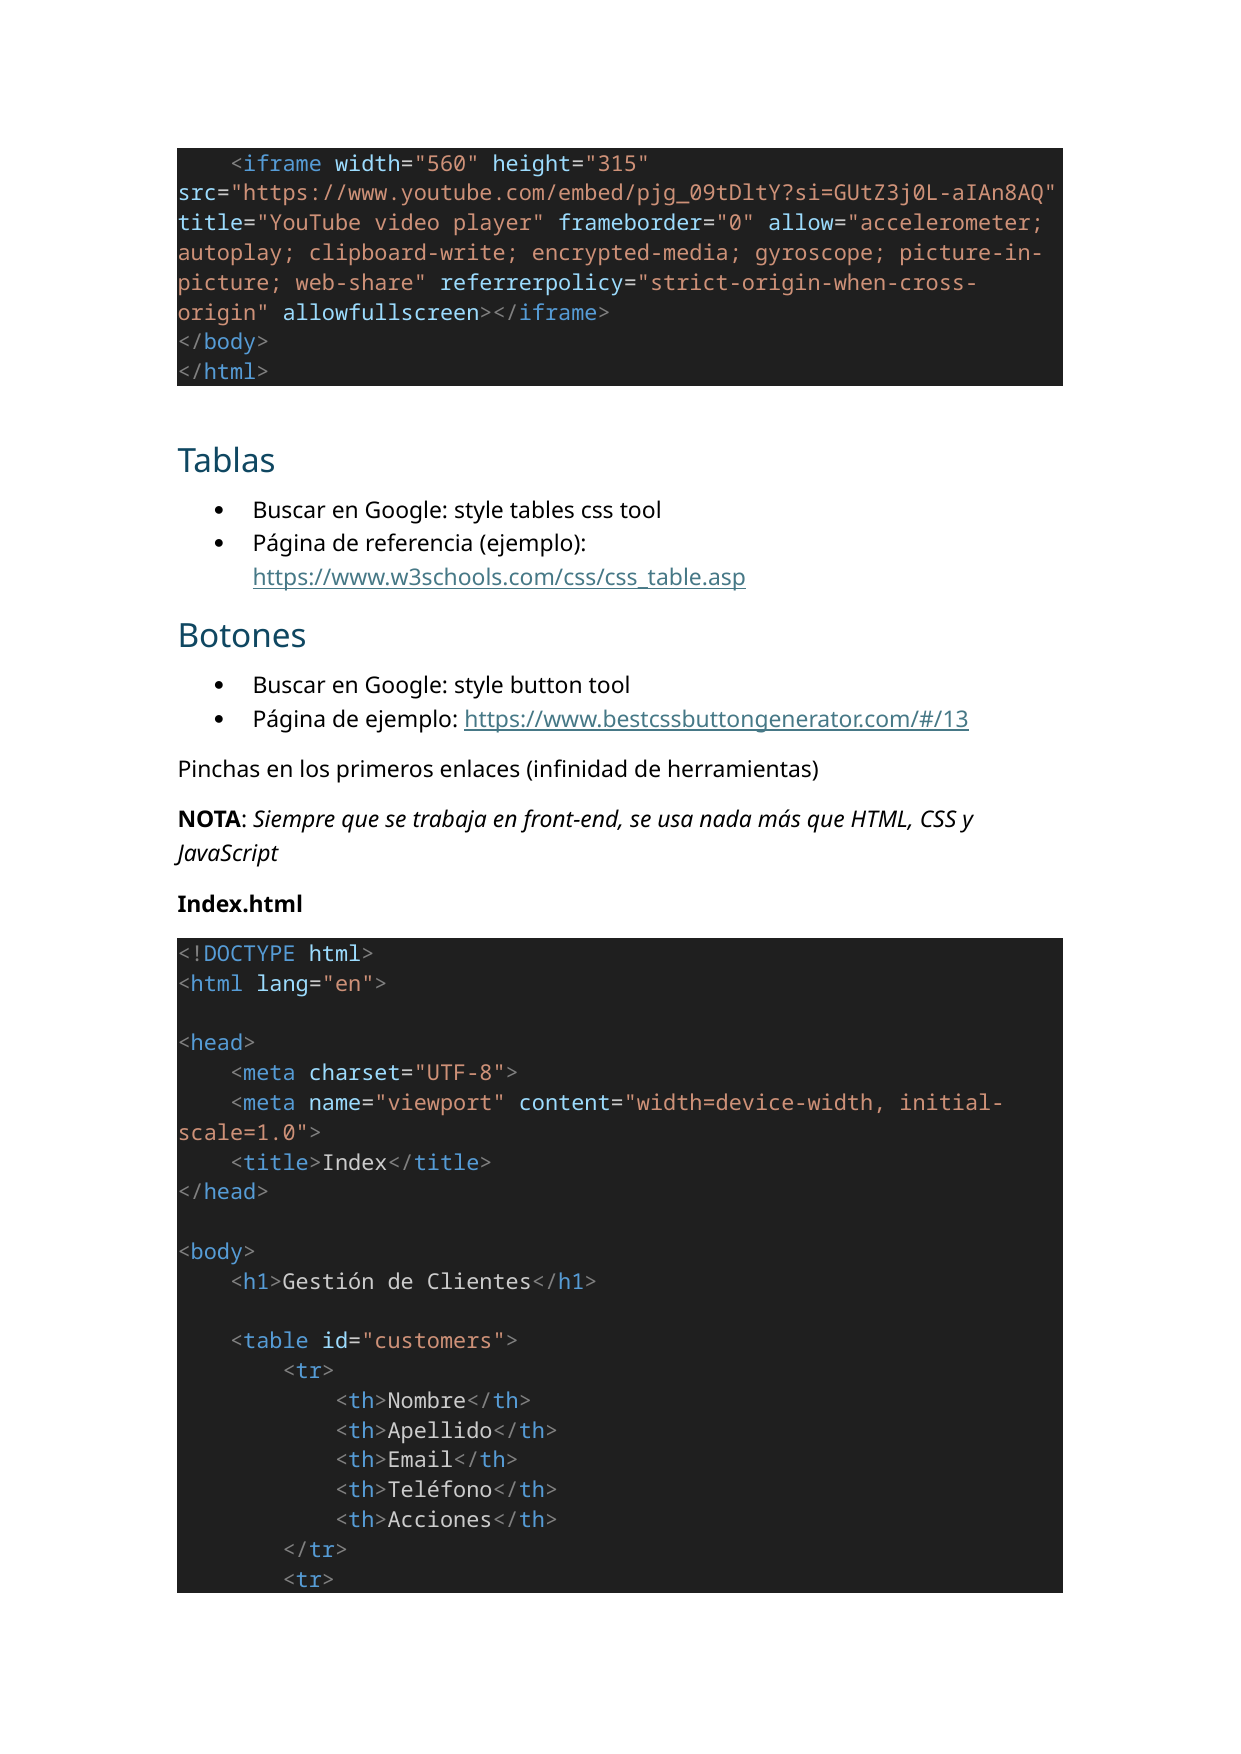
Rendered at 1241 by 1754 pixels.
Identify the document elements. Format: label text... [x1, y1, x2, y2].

text <th>Acciones</th> [177, 1504, 1063, 1534]
list Página de ejemplo: https://www.bestcssbuttongenerator.com/#/13 [215, 703, 1063, 734]
text <th>Apellido</th> [177, 1415, 1063, 1444]
text <title>Index</title> [177, 1147, 1063, 1176]
list Buscar en Google: style tables css tool [215, 494, 1063, 525]
text <tr> [177, 1564, 1063, 1593]
text <th>Nombre</th> [177, 1385, 1063, 1415]
subtitle Tablas [177, 436, 1063, 482]
text <meta charset="UTF-8"> [177, 1057, 1063, 1087]
text Index.html [177, 888, 1063, 919]
text <th>Teléfono</th> [177, 1474, 1063, 1504]
text <head> [177, 1027, 1063, 1057]
text </html> [177, 356, 1063, 386]
text <!DOCTYPE html> [177, 938, 1063, 968]
text Pinchas en los primeros enlaces (infinidad de herramientas) [177, 753, 1063, 784]
text <iframe width="560" height="315" src="https://www.youtube.com/embed/pjg_09tDltY?si=GUtZ3j0L-aIAn8AQ" title="YouTube video player" frameborder="0" allow="accelerometer; autoplay; clipboard-write; encrypted-media; gyroscope; picture-in-picture; web-share" referrerpolicy="strict-origin-when-cross-origin" allowfullscreen></iframe> [177, 148, 1063, 326]
text <body> [177, 1236, 1063, 1266]
text NOTA: Siempre que se trabaja en front-end, se usa nada más que HTML, CSS y JavaScript [177, 803, 1063, 868]
subtitle Botones [177, 612, 1063, 657]
text </tr> [177, 1534, 1063, 1564]
text </head> [177, 1176, 1063, 1206]
text <h1>Gestión de Clientes</h1> [177, 1266, 1063, 1296]
list Página de referencia (ejemplo): https://www.w3schools.com/css/css_table.asp [215, 527, 1063, 592]
text <meta name="viewport" content="width=device-width, initial-scale=1.0"> [177, 1087, 1063, 1147]
text <tr> [177, 1355, 1063, 1385]
text </body> [177, 326, 1063, 356]
text <th>Email</th> [177, 1444, 1063, 1474]
text <html lang="en"> [177, 968, 1063, 998]
text <table id="customers"> [177, 1325, 1063, 1355]
list Buscar en Google: style button tool [215, 669, 1063, 700]
